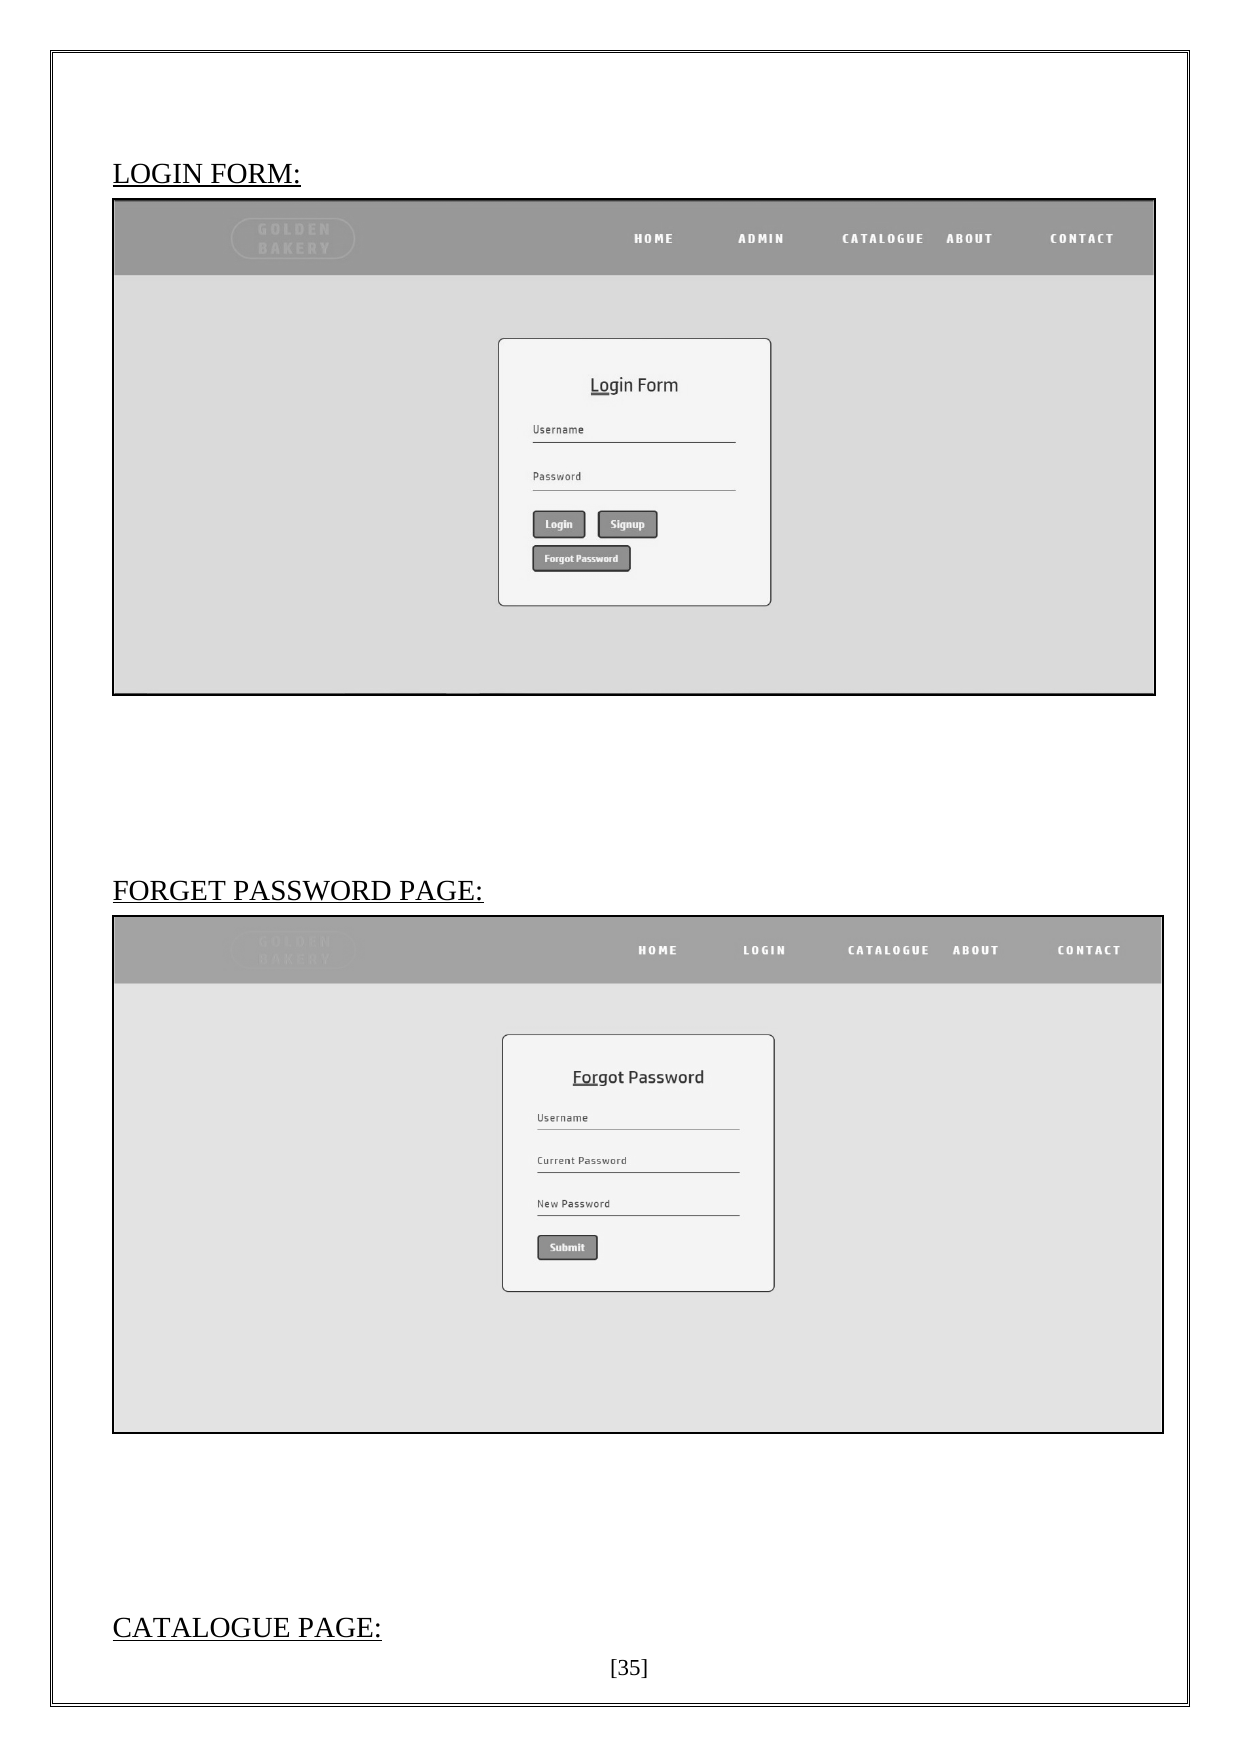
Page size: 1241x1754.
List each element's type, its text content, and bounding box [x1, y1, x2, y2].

text FORGET PASSWORD PAGE: [112, 873, 1146, 906]
text LOGIN FORM: [112, 156, 1146, 190]
text CATALOGUE PAGE: [112, 1611, 1146, 1644]
